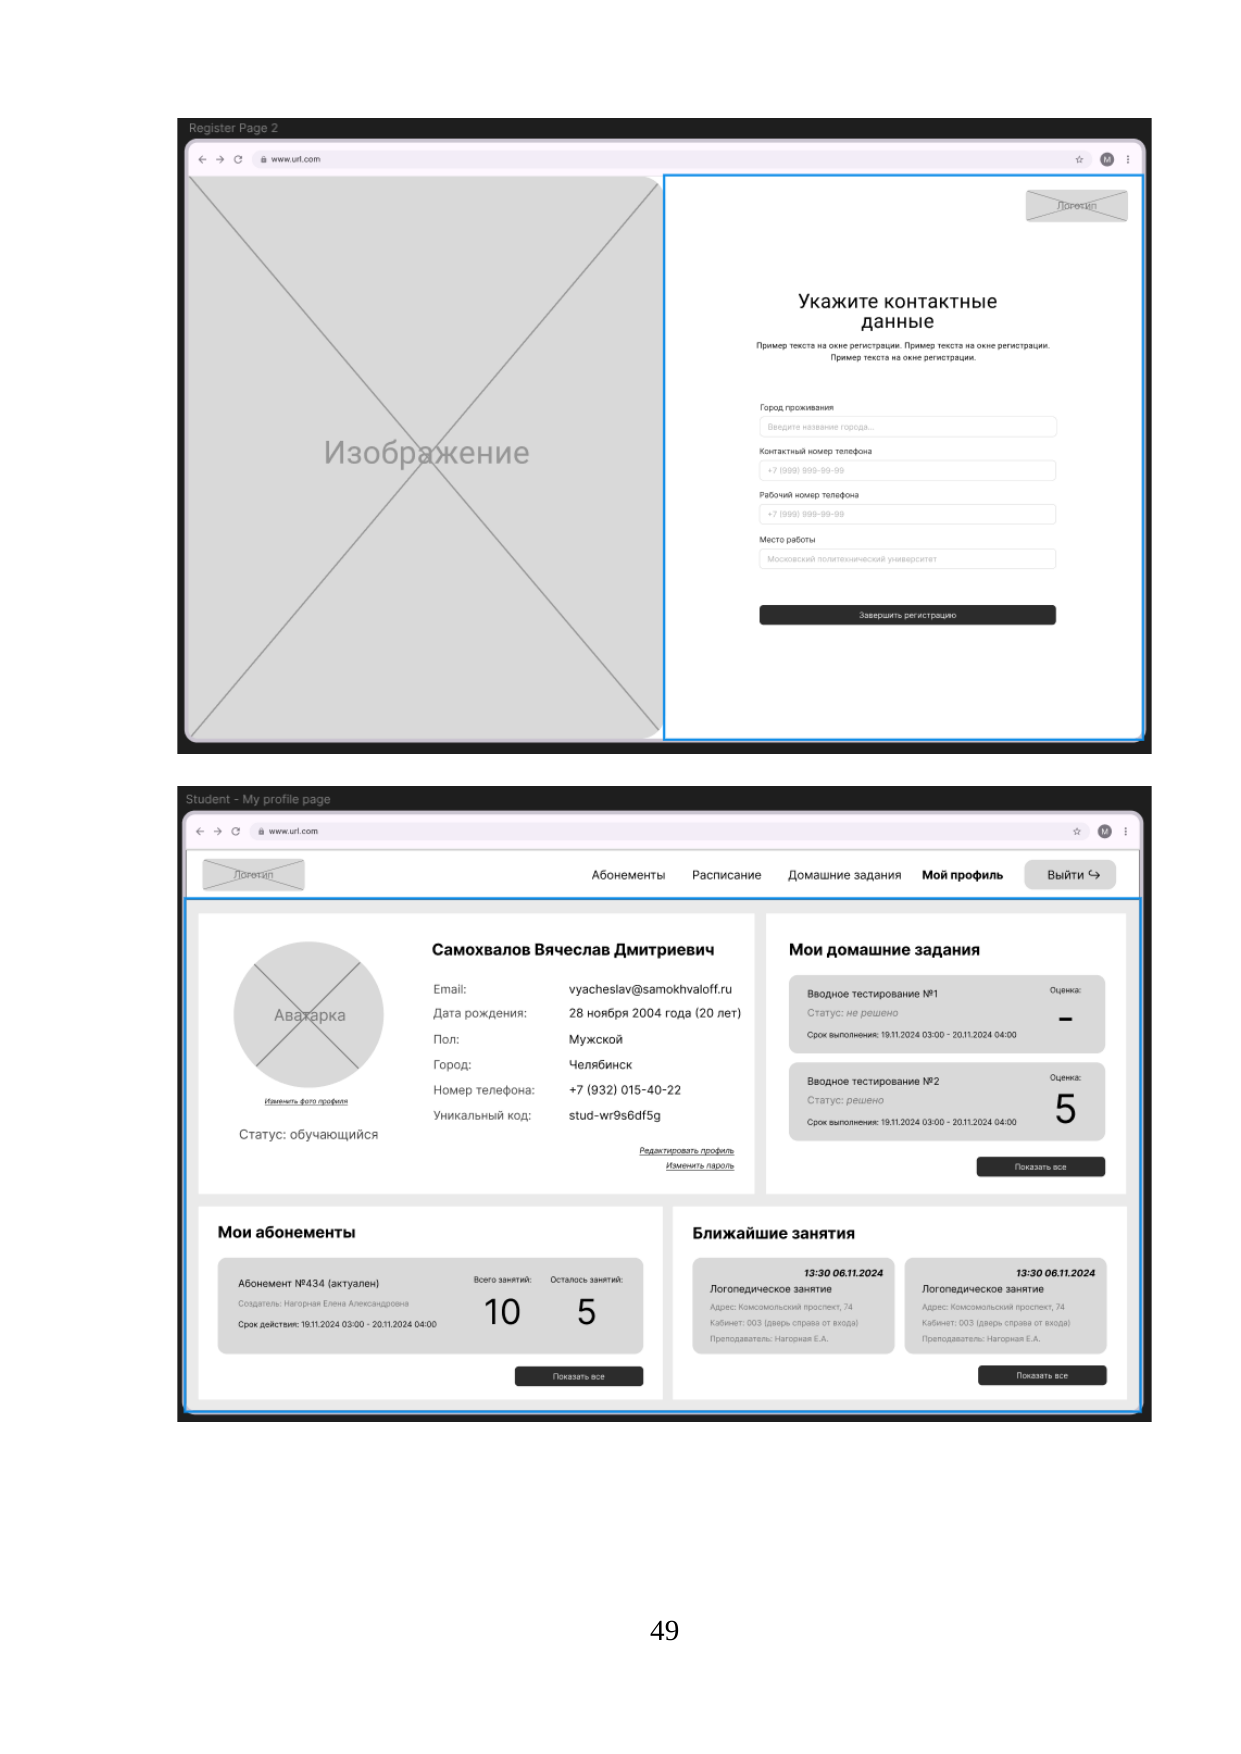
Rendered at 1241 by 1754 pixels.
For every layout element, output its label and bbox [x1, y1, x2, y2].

picture [177, 786, 1152, 1422]
picture [177, 118, 1152, 754]
